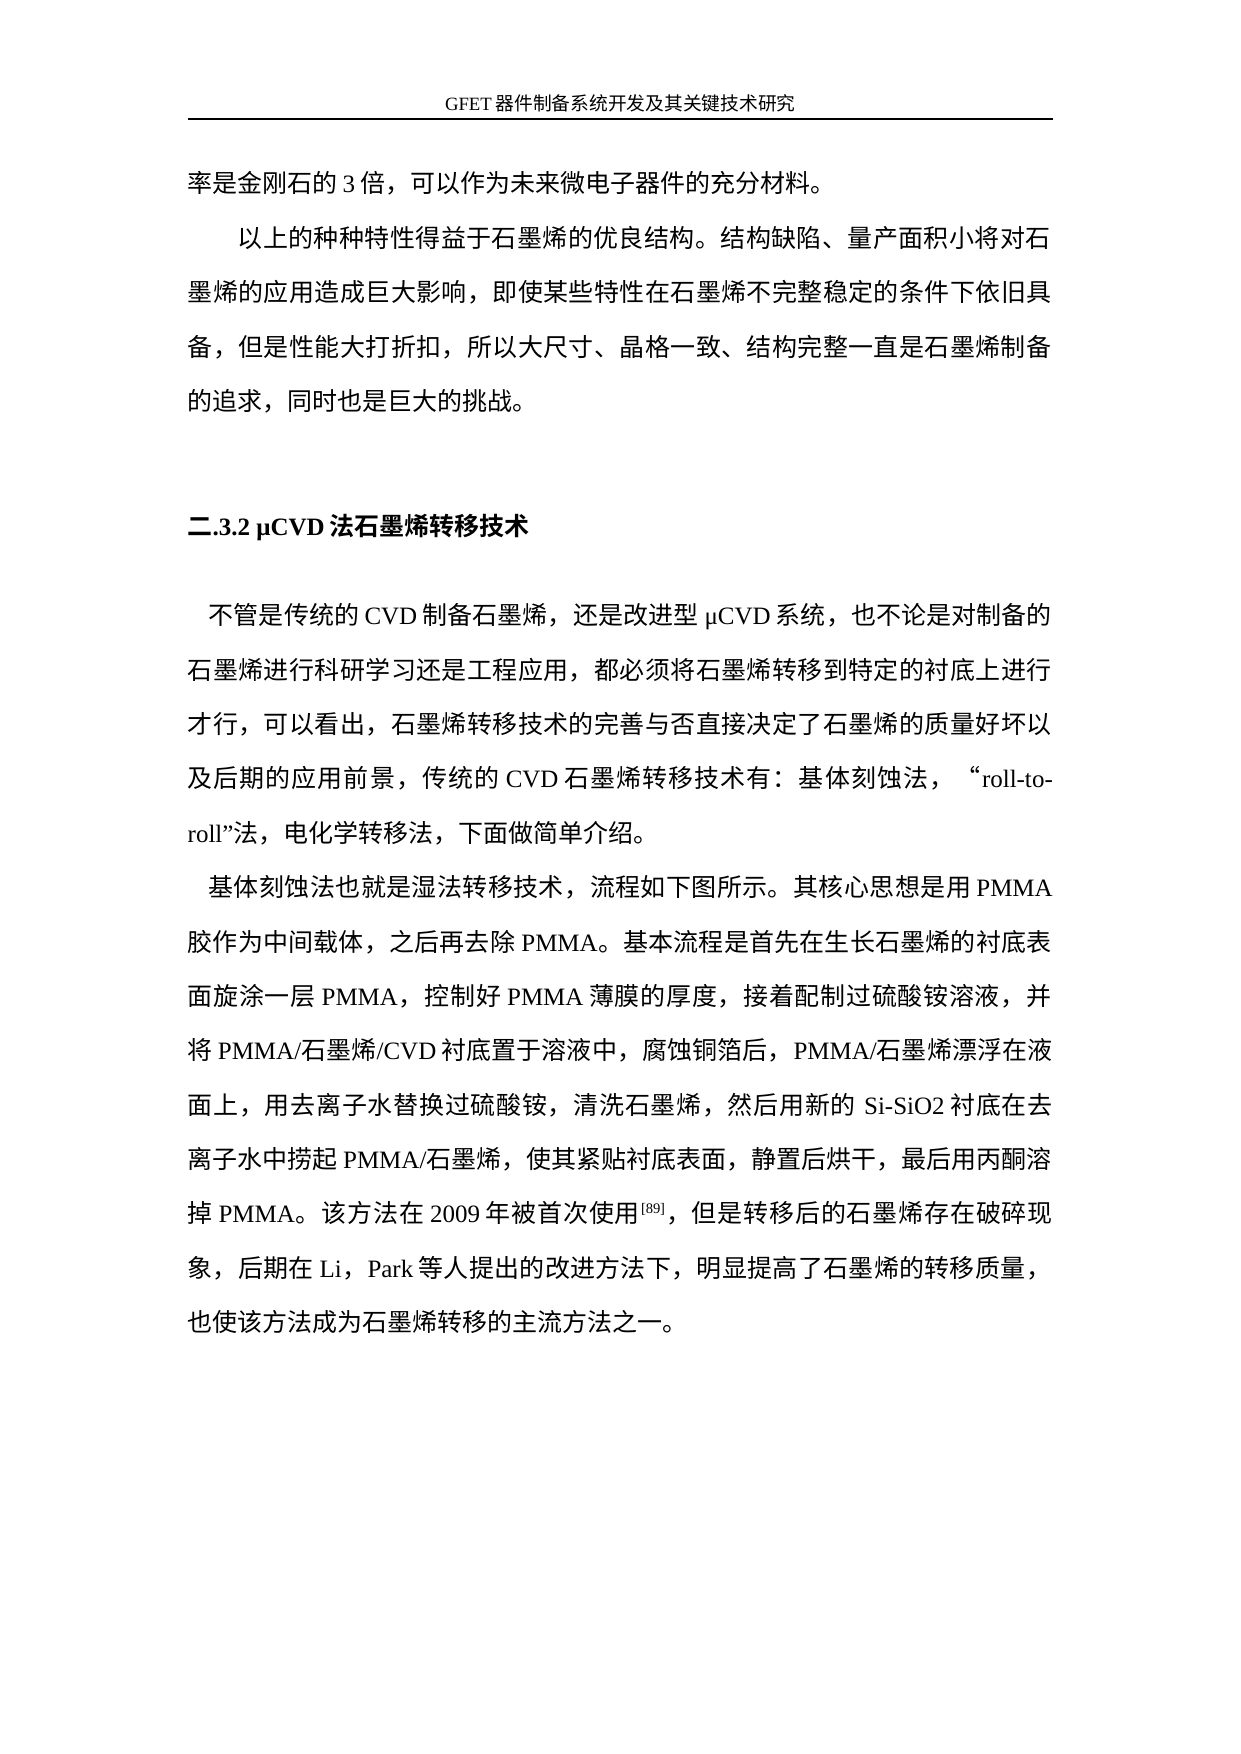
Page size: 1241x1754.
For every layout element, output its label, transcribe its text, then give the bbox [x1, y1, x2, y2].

list 以上的种种特性得益于石墨烯的优良结构。结构缺陷、量产面积小将对石墨烯的应用造成巨大影响，即使某些特性在石墨烯不完整稳定的条件下依旧具备，但是性能大打折扣，所以大尺寸、晶格一致、结构完整一直是石墨烯制备的追求，同时也是巨大的挑战。 [187, 218, 1053, 418]
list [187, 164, 1053, 200]
text 基体刻蚀法也就是湿法转移技术，流程如下图所示。其核心思想是用PMMA胶作为中间载体，之后再去除PMMA。基本流程是首先在生长石墨烯的衬底表面旋涂一层PMMA，控制好PMMA薄膜的厚度，接着配制过硫酸铵溶液，并将PMMA/石墨烯/CVD衬底置于溶液中，腐蚀铜箔后，PMMA/石墨烯漂浮在液面上，用去离子水替换过硫酸铵，清洗石墨烯，然后用新的Si-SiO2衬底在去离子水中捞起PMMA/石墨烯，使其紧贴衬底表面，静置后烘干，最后用丙酮溶掉PMMA。该方法在2009年被首次使用[89]，但是转移后的石墨烯存在破碎现象，后期在Li，Park等人提出的改进方法下，明显提高了石墨烯的转移质量，也使该方法成为石墨烯转移的主流方法之一。 [187, 868, 1053, 1339]
text 不管是传统的CVD制备石墨烯，还是改进型μCVD系统，也不论是对制备的石墨烯进行科研学习还是工程应用，都必须将石墨烯转移到特定的衬底上进行才行，可以看出，石墨烯转移技术的完善与否直接决定了石墨烯的质量好坏以及后期的应用前景，传统的CVD石墨烯转移技术有：基体刻蚀法，“roll-to-roll”法，电化学转移法，下面做简单介绍。 [187, 596, 1053, 849]
subtitle μCVD法石墨烯转移技术 [187, 506, 1053, 542]
